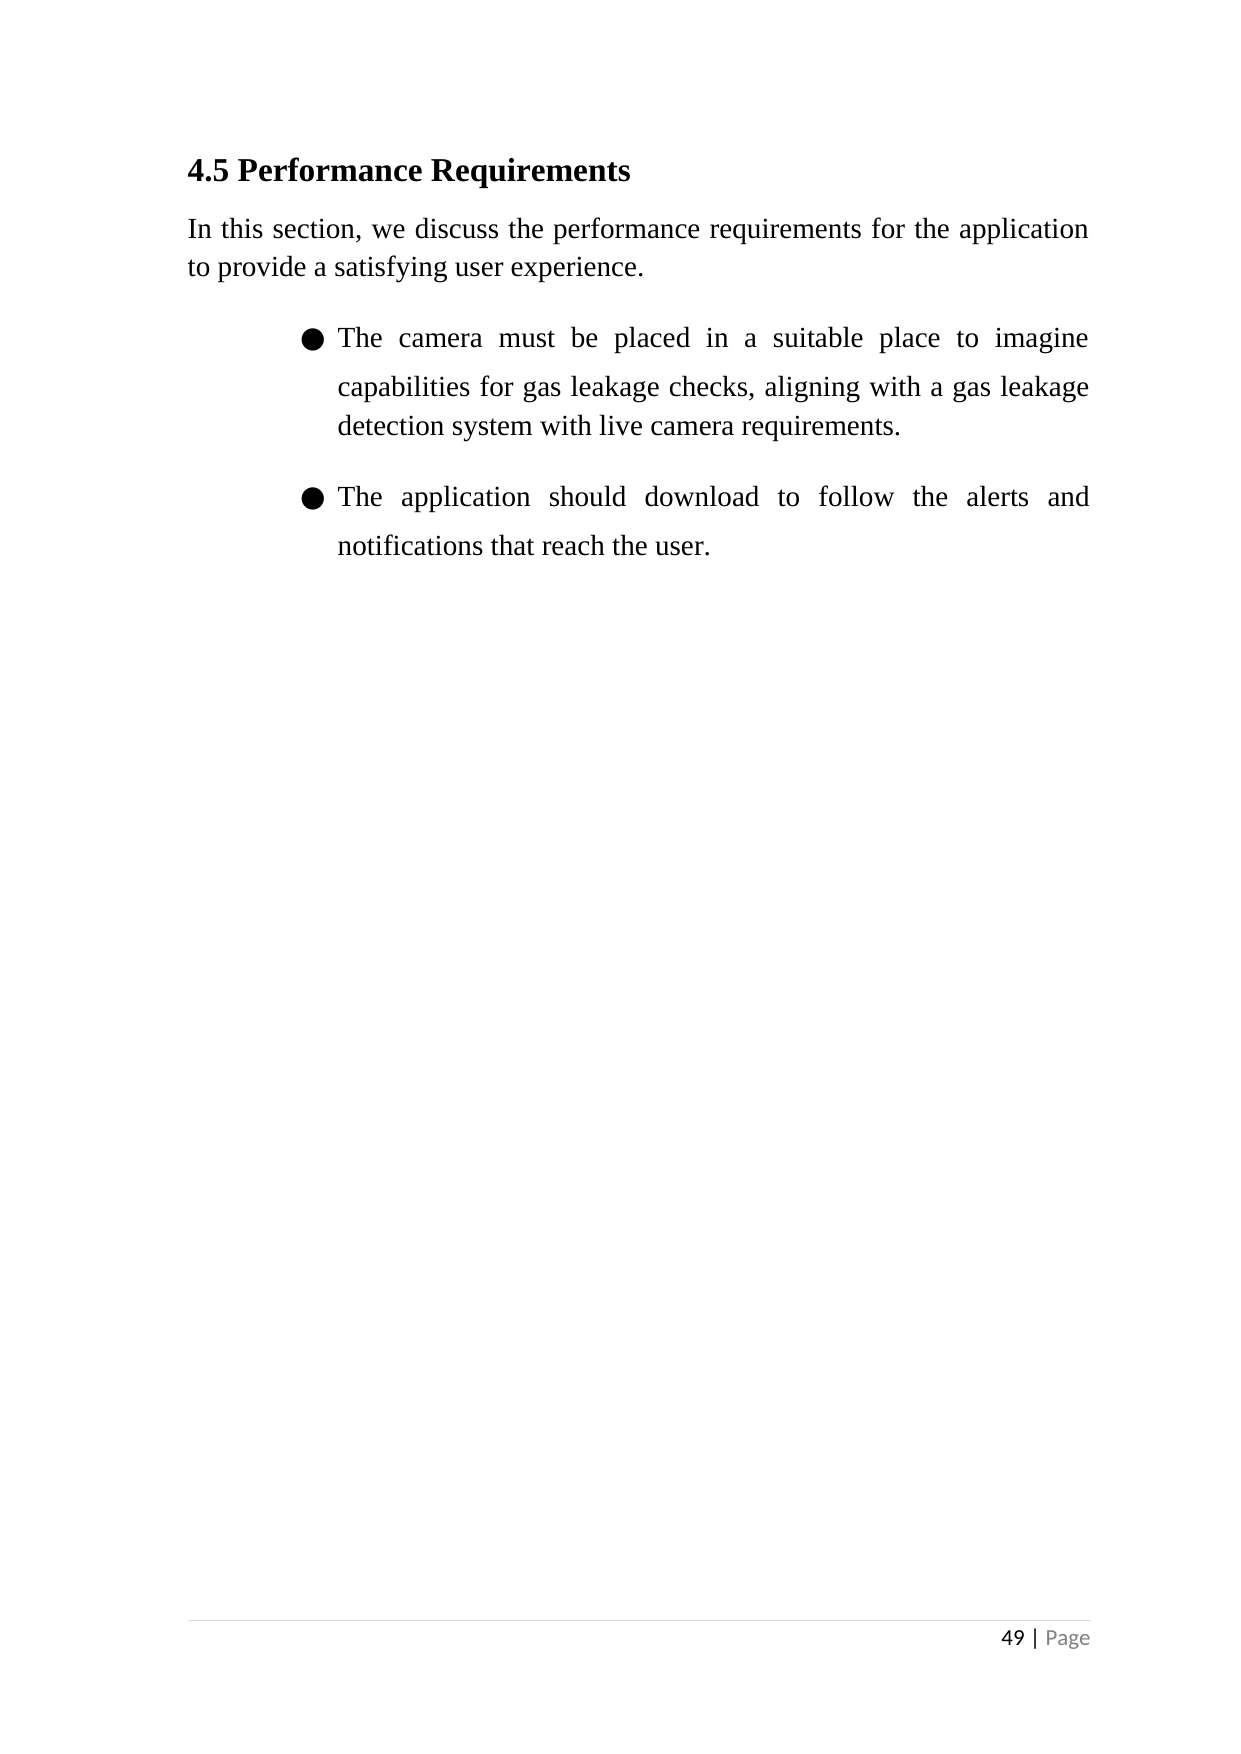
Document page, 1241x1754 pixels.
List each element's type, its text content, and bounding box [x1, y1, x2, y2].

text In this section, we discuss the performance requirements for the application to provide a satisfying user experience. [187, 211, 1090, 283]
text 4.5 Performance Requirements [187, 150, 1090, 188]
list The camera must be placed in a suitable place to imagine capabilities for gas leakage checks, aligning with a gas leakage detection system with live camera requirements. [300, 304, 1090, 441]
list The application should download to follow the alerts and notifications that reach the user. [300, 463, 1090, 561]
